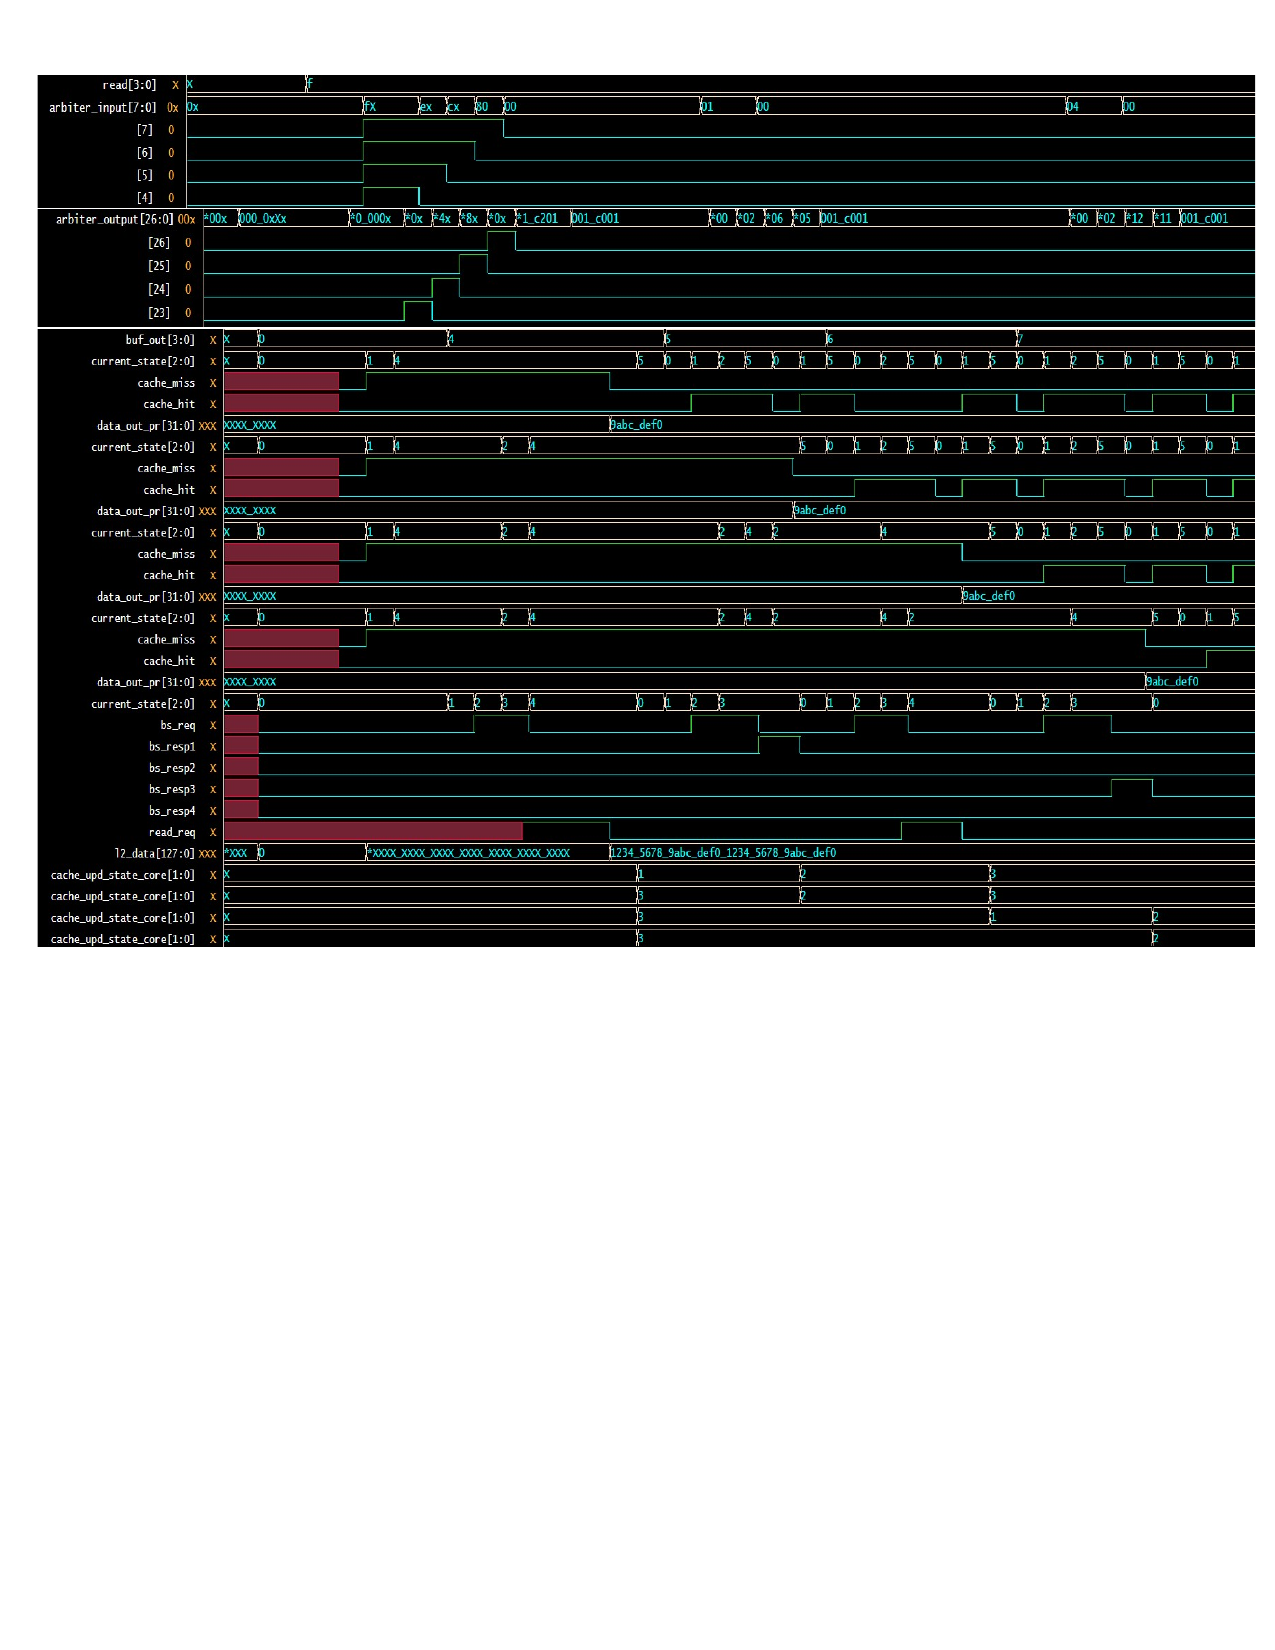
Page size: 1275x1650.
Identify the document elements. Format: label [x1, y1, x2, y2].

picture [37, 329, 1255, 947]
picture [37, 209, 1256, 327]
picture [37, 75, 1256, 208]
